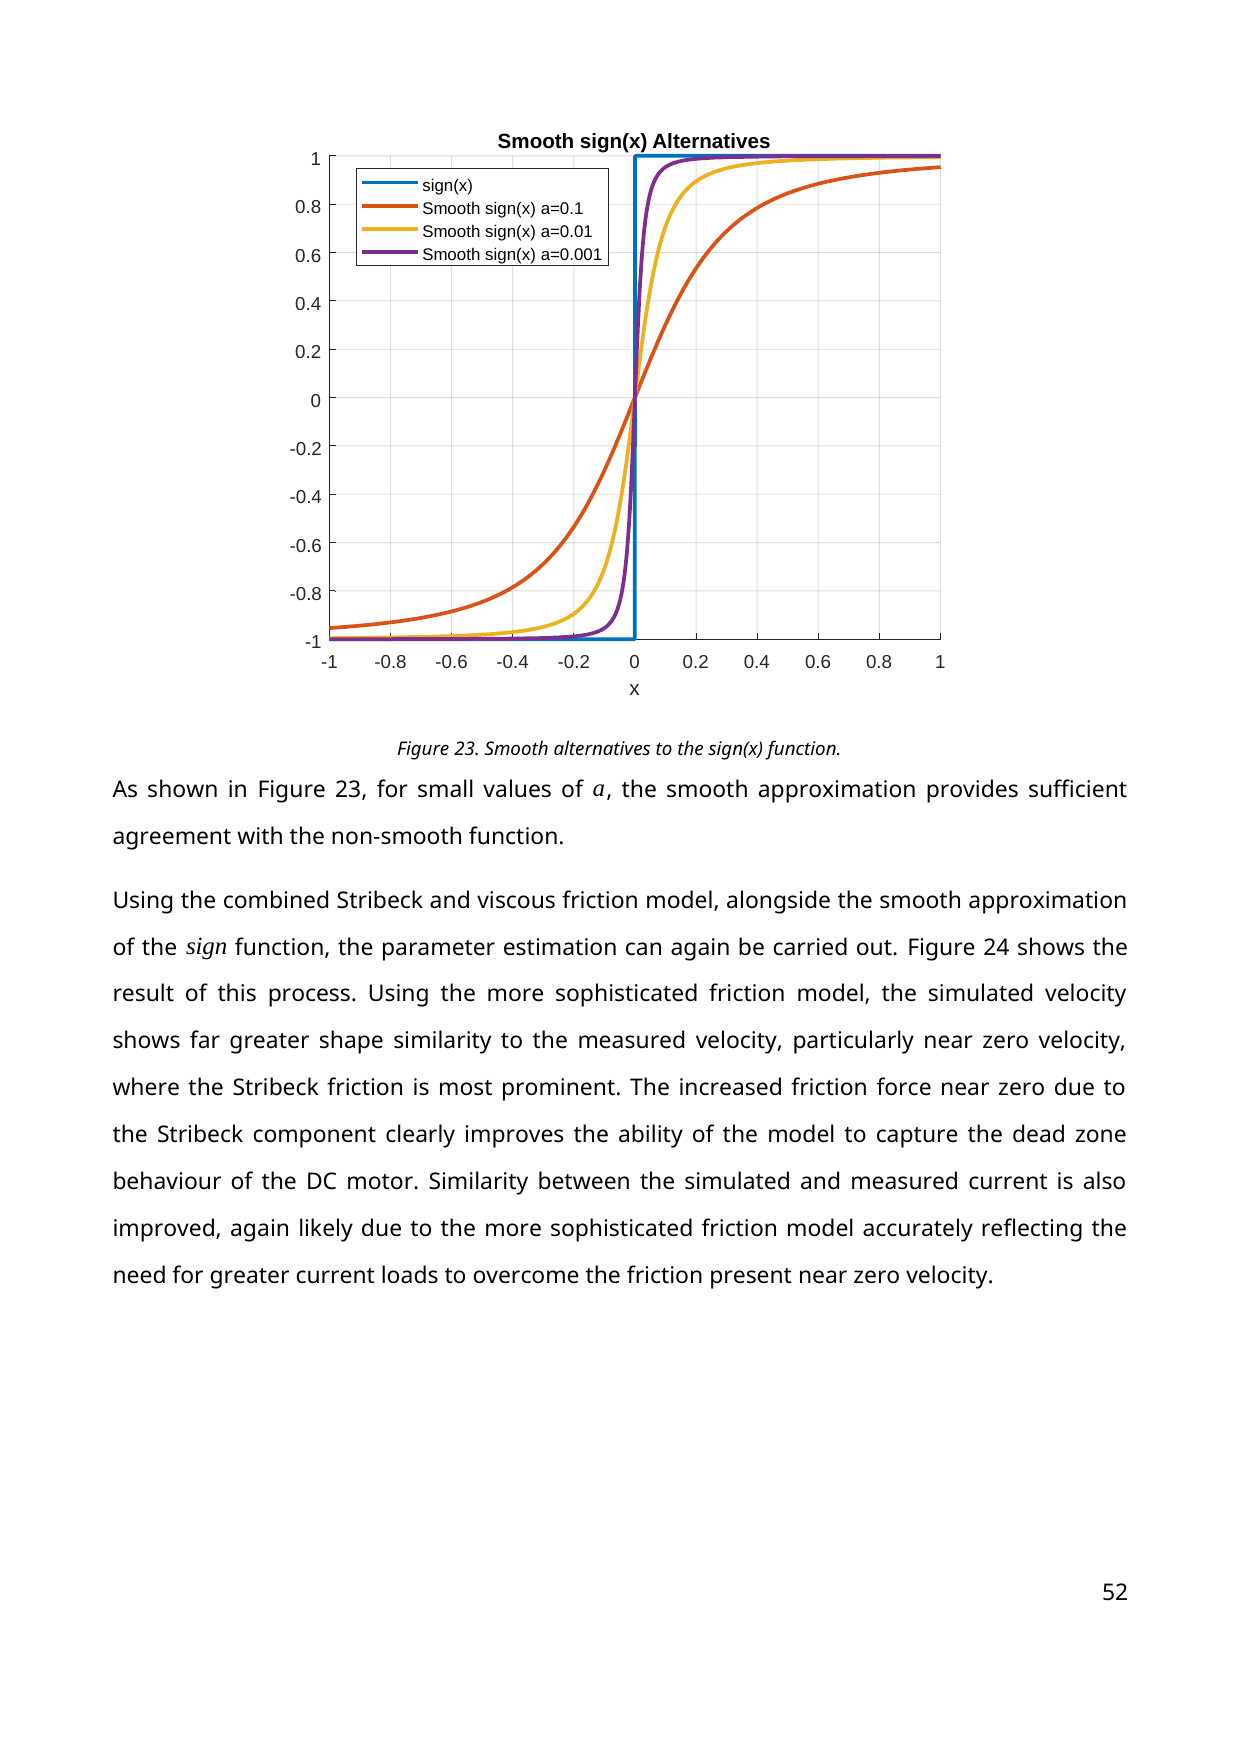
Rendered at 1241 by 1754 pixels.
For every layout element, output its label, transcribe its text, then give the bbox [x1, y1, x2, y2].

text As shown in Figure 23, for small values of , the smooth approximation provides sufficient agreement with the non-smooth function. [112, 773, 1128, 851]
text Using the combined Stribeck and viscous friction model, alongside the smooth approximation of the function, the parameter estimation can again be carried out. Figure 24 shows the result of this process. Using the more sophisticated friction model, the simulated velocity shows far greater shape similarity to the measured velocity, particularly near zero velocity, where the Stribeck friction is most prominent. The increased friction force near zero due to the Stribeck component clearly improves the ability of the model to capture the dead zone behaviour of the DC motor. Similarity between the simulated and measured current is also improved, again likely due to the more sophisticated friction model accurately reflecting the need for greater current loads to overcome the friction present near zero velocity. [112, 884, 1128, 1290]
